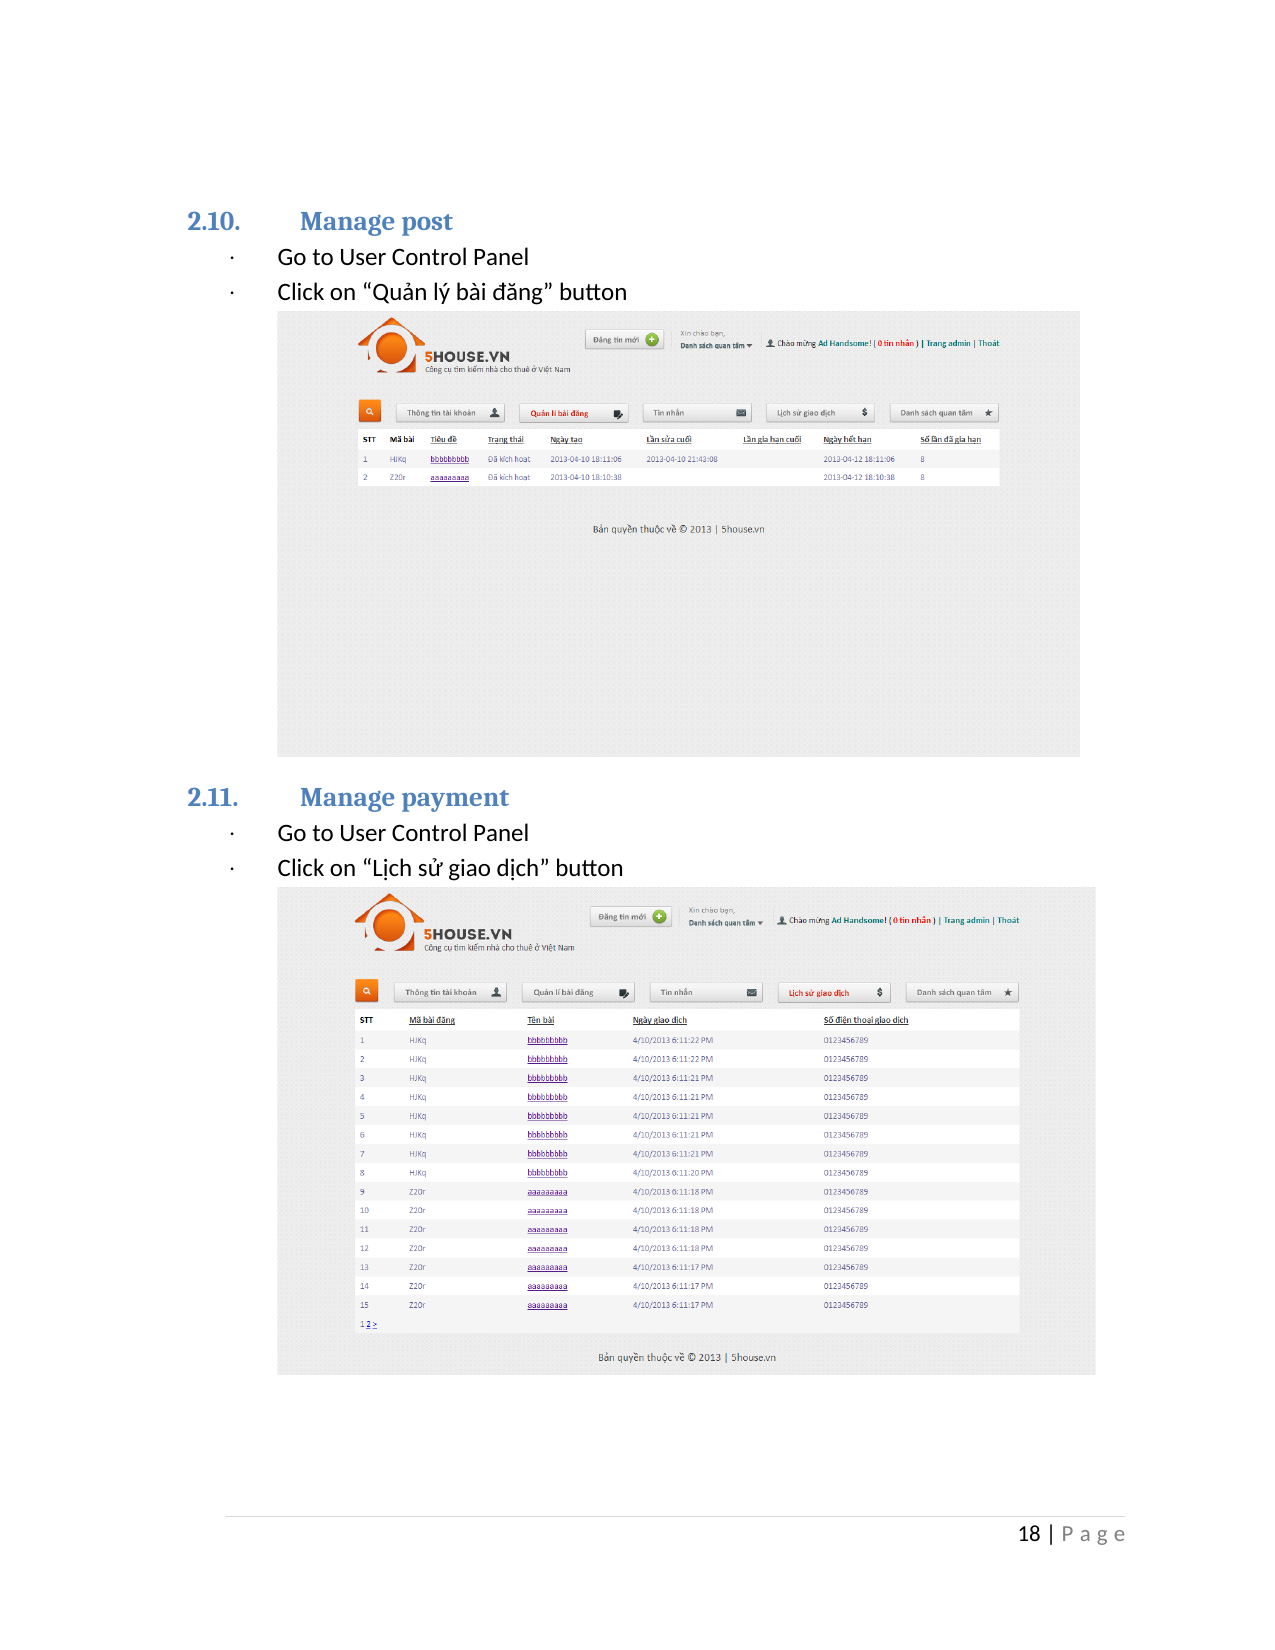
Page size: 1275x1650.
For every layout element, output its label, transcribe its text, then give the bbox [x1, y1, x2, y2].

list Click on “Quản lý bài đăng” button [225, 277, 1125, 307]
picture [277, 311, 1080, 757]
list Click on “Lịch sử giao dịch” button [225, 852, 1125, 883]
subtitle Manage payment [187, 782, 1125, 813]
list Go to User Control Panel [225, 817, 1125, 848]
list Go to User Control Panel [225, 242, 1125, 272]
picture [277, 887, 1096, 1375]
subtitle Manage post [187, 206, 1125, 237]
